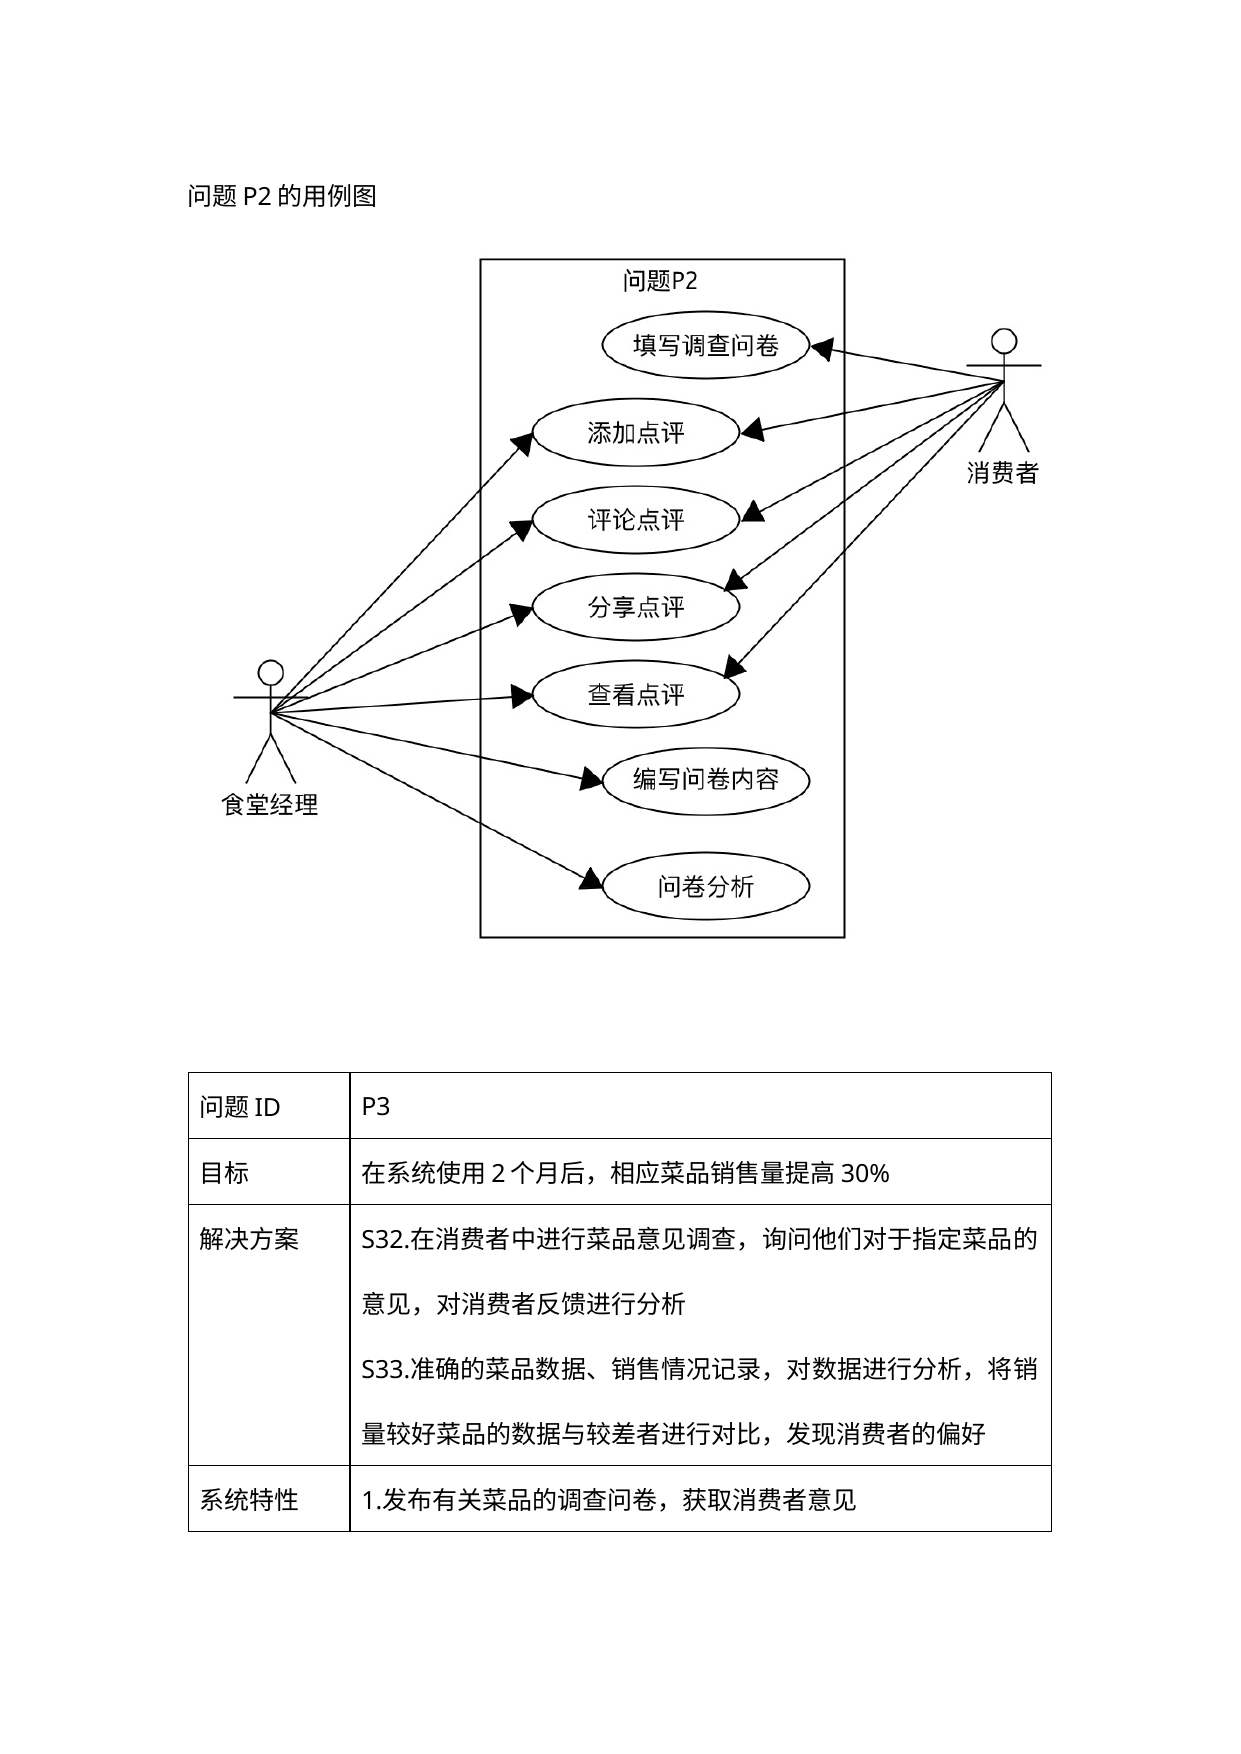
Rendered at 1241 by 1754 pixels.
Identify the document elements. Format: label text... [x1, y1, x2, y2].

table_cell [351, 1466, 1051, 1531]
table_cell 在系统使用2个月后，相应菜品销售量提高30% [351, 1139, 1051, 1204]
picture [187, 227, 1053, 1001]
table_cell 解决方案 [189, 1205, 349, 1465]
table_cell 系统特性 [189, 1466, 349, 1531]
table_header 问题ID [189, 1073, 349, 1138]
table_header P3 [351, 1073, 1051, 1138]
text 问题P2的用例图 [187, 162, 1053, 227]
table_cell 目标 [189, 1139, 349, 1204]
table_cell S32.在消费者中进行菜品意见调查，询问他们对于指定菜品的意见，对消费者反馈进行分析 S33.准确的菜品数据、销售情况记录，对数据进行分析，将销量较好菜品的数据与较差者进行对比，发现消费者的偏好 [351, 1205, 1051, 1465]
